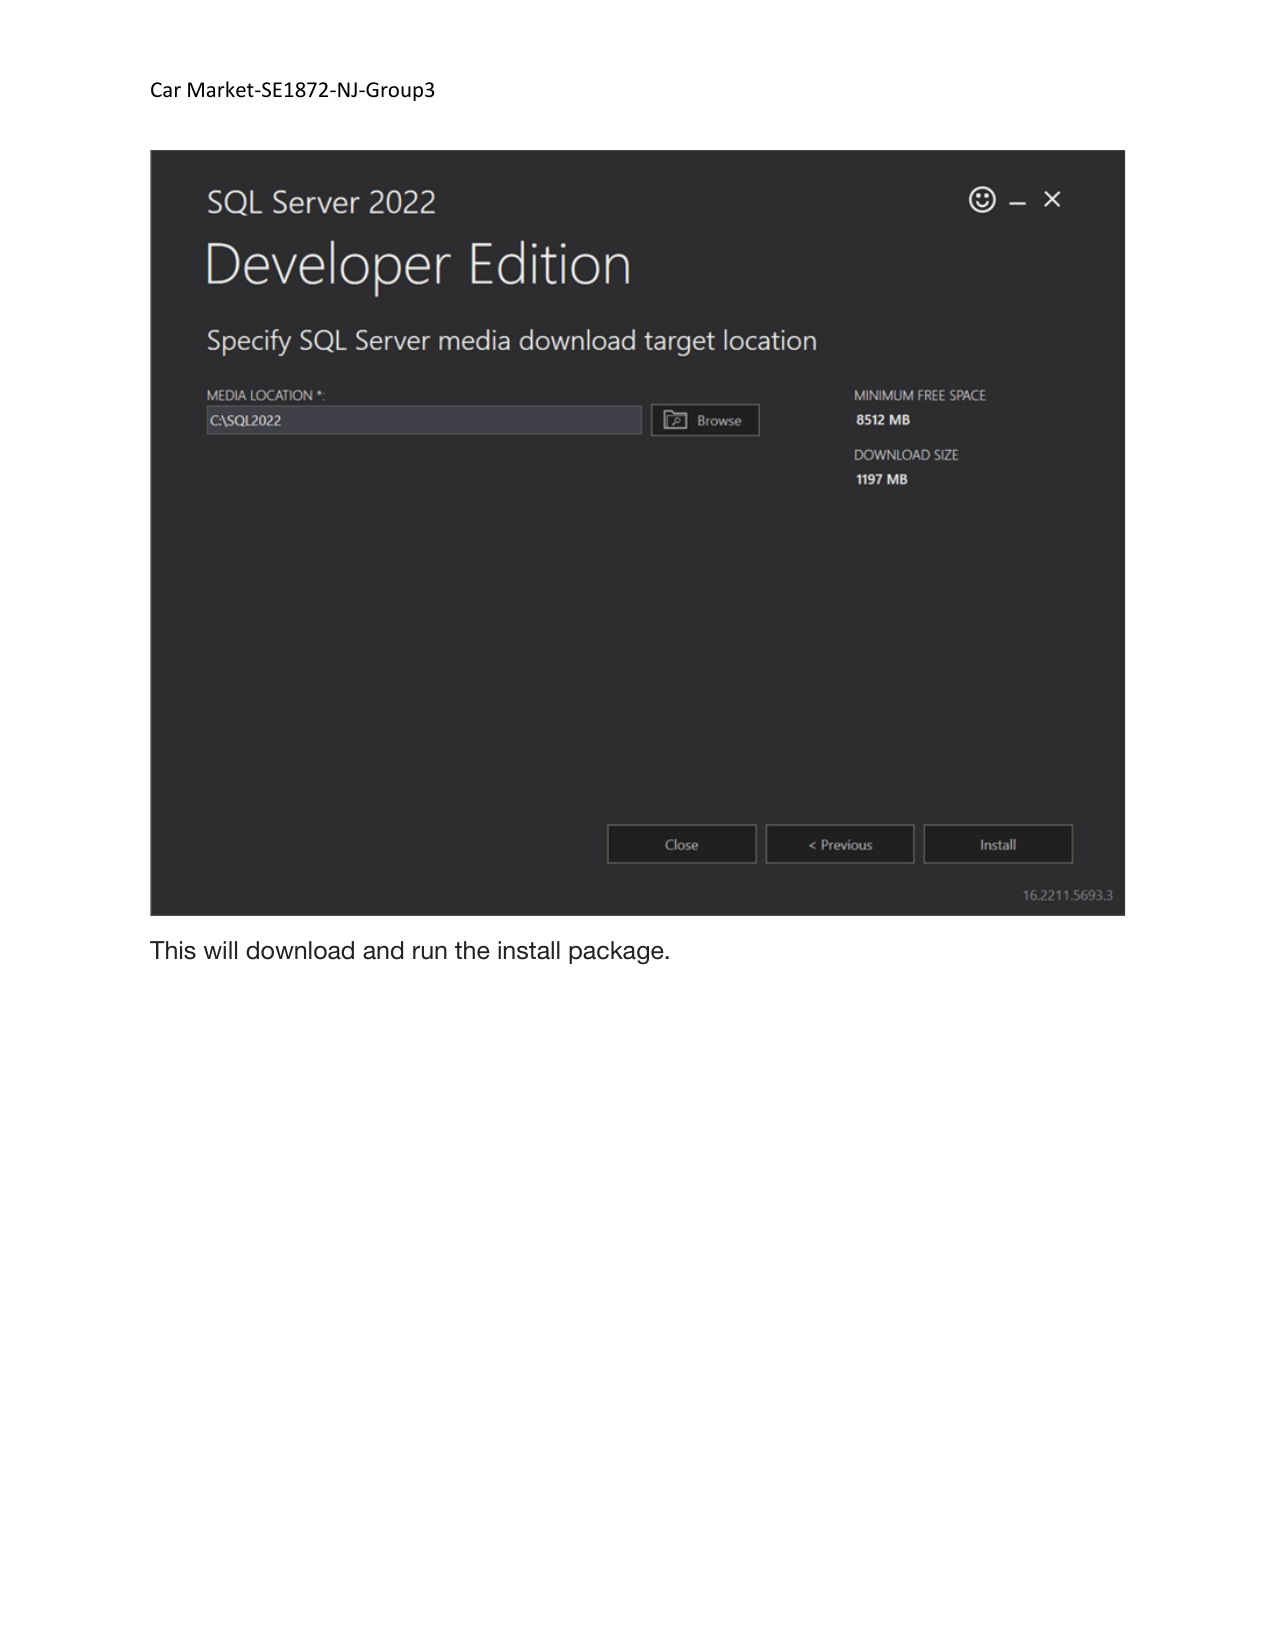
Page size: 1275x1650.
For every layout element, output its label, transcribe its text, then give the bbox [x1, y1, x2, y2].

picture [150, 150, 1125, 916]
text This will download and run the install package. [150, 935, 1125, 966]
